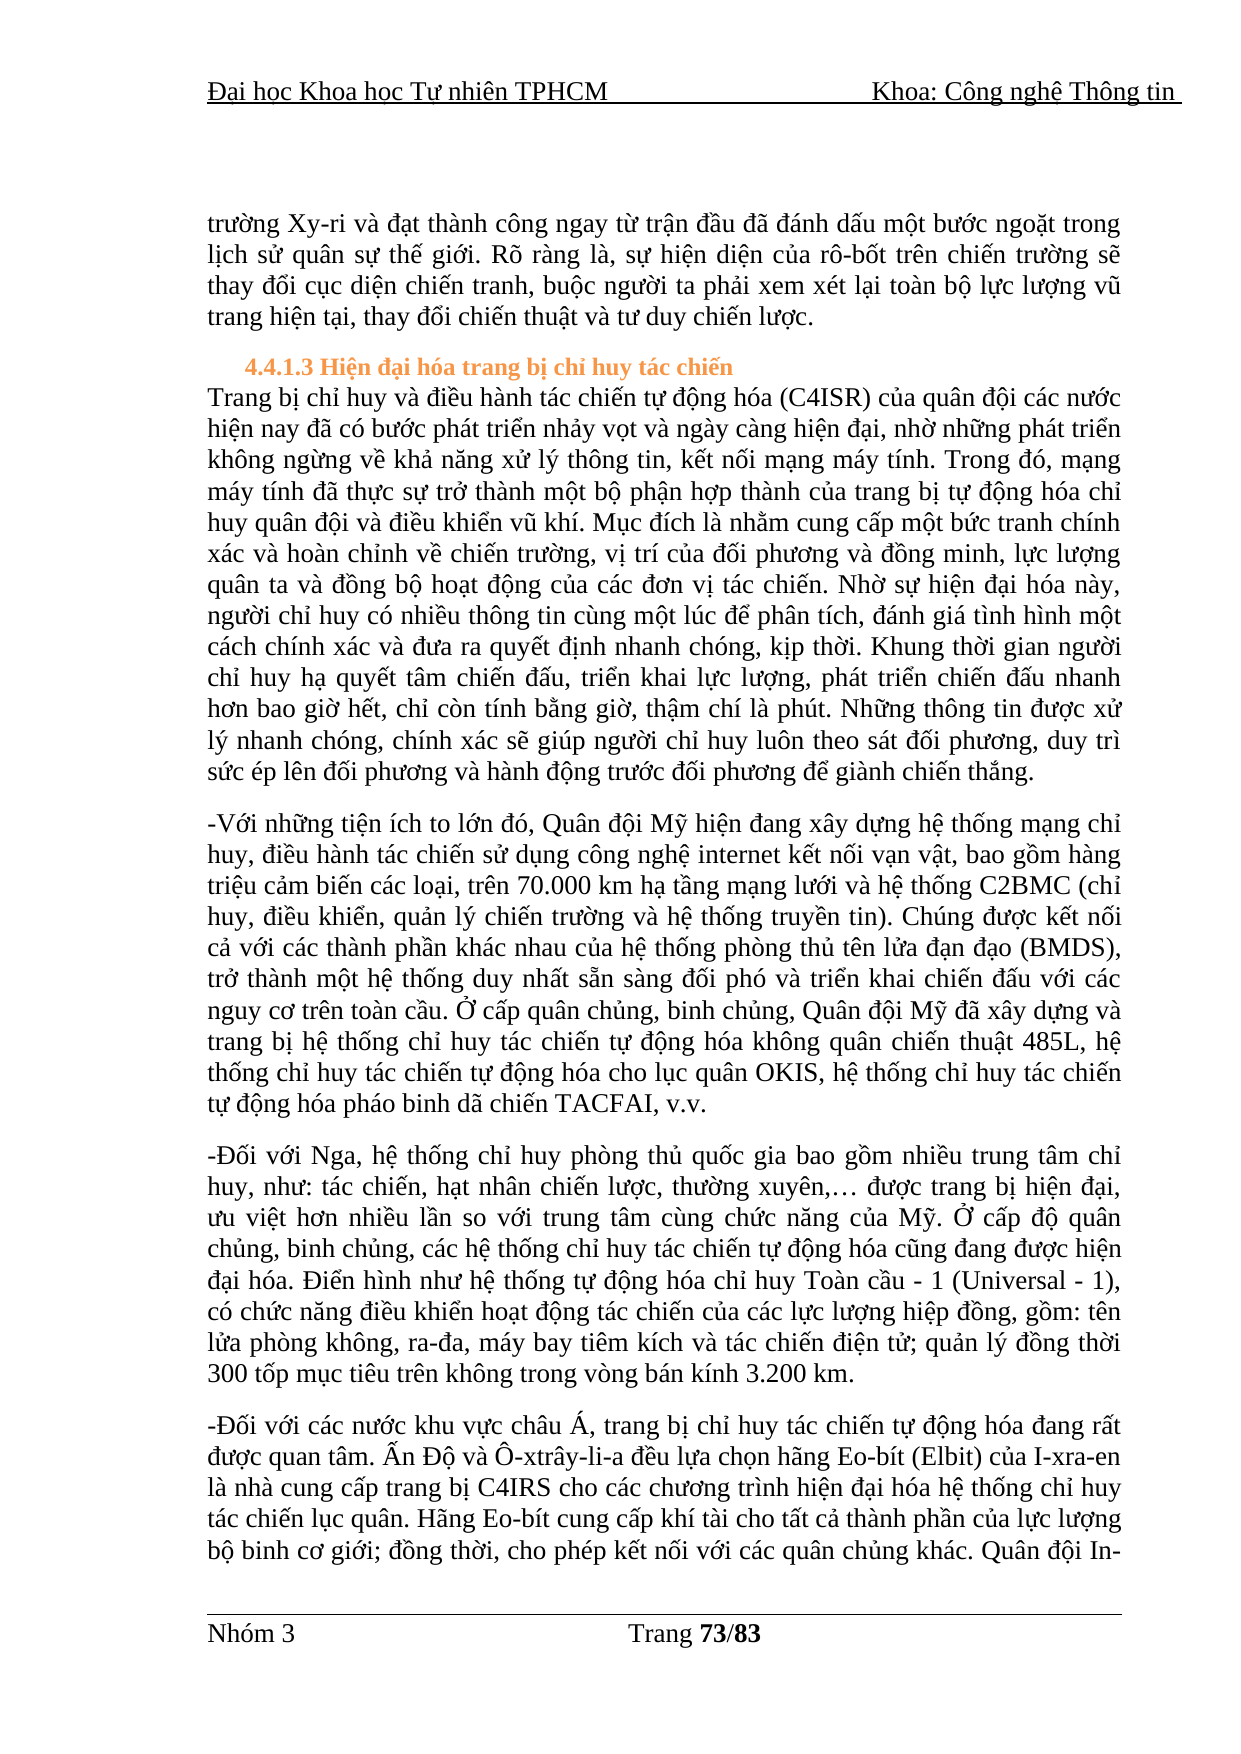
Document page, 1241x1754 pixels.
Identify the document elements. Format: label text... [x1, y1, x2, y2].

text -Đối với Nga, hệ thống chỉ huy phòng thủ quốc gia bao gồm nhiều trung tâm chỉ huy, như: tác chiến, hạt nhân chiến lược, thường xuyên,… được trang bị hiện đại, ưu việt hơn nhiều lần so với trung tâm cùng chức năng của Mỹ. Ở cấp độ quân chủng, binh chủng, các hệ thống chỉ huy tác chiến tự động hóa cũng đang được hiện đại hóa. Điển hình như hệ thống tự động hóa chỉ huy Toàn cầu - 1 (Universal - 1), có chức năng điều khiển hoạt động tác chiến của các lực lượng hiệp đồng, gồm: tên lửa phòng không, ra-đa, máy bay tiêm kích và tác chiến điện tử; quản lý đồng thời 300 tốp mục tiêu trên không trong vòng bán kính 3.200 km. [207, 1139, 1122, 1388]
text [207, 1409, 1122, 1565]
text Trang bị chỉ huy và điều hành tác chiến tự động hóa (C4ISR) của quân đội các nước hiện nay đã có bước phát triển nhảy vọt và ngày càng hiện đại, nhờ những phát triển không ngừng về khả năng xử lý thông tin, kết nối mạng máy tính. Trong đó, mạng máy tính đã thực sự trở thành một bộ phận hợp thành của trang bị tự động hóa chỉ huy quân đội và điều khiển vũ khí. Mục đích là nhằm cung cấp một bức tranh chính xác và hoàn chỉnh về chiến trường, vị trí của đối phương và đồng minh, lực lượng quân ta và đồng bộ hoạt động của các đơn vị tác chiến. Nhờ sự hiện đại hóa này, người chỉ huy có nhiều thông tin cùng một lúc để phân tích, đánh giá tình hình một cách chính xác và đưa ra quyết định nhanh chóng, kịp thời. Khung thời gian người chỉ huy hạ quyết tâm chiến đấu, triển khai lực lượng, phát triển chiến đấu nhanh hơn bao giờ hết, chỉ còn tính bằng giờ, thậm chí là phút. Những thông tin được xử lý nhanh chóng, chính xác sẽ giúp người chỉ huy luôn theo sát đối phương, duy trì sức ép lên đối phương và hành động trước đối phương để giành chiến thắng. [207, 381, 1122, 786]
text -Với những tiện ích to lớn đó, Quân đội Mỹ hiện đang xây dựng hệ thống mạng chỉ huy, điều hành tác chiến sử dụng công nghệ internet kết nối vạn vật, bao gồm hàng triệu cảm biến các loại, trên 70.000 km hạ tầng mạng lưới và hệ thống C2BMC (chỉ huy, điều khiển, quản lý chiến trường và hệ thống truyền tin). Chúng được kết nối cả với các thành phần khác nhau của hệ thống phòng thủ tên lửa đạn đạo (BMDS), trở thành một hệ thống duy nhất sẵn sàng đối phó và triển khai chiến đấu với các nguy cơ trên toàn cầu. Ở cấp quân chủng, binh chủng, Quân đội Mỹ đã xây dựng và trang bị hệ thống chỉ huy tác chiến tự động hóa không quân chiến thuật 485L, hệ thống chỉ huy tác chiến tự động hóa cho lục quân OKIS, hệ thống chỉ huy tác chiến tự động hóa pháo binh dã chiến TACFAI, v.v. [207, 807, 1122, 1118]
subtitle 4.4.1.3 Hiện đại hóa trang bị chỉ huy tác chiến [244, 352, 1122, 381]
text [207, 207, 1122, 332]
